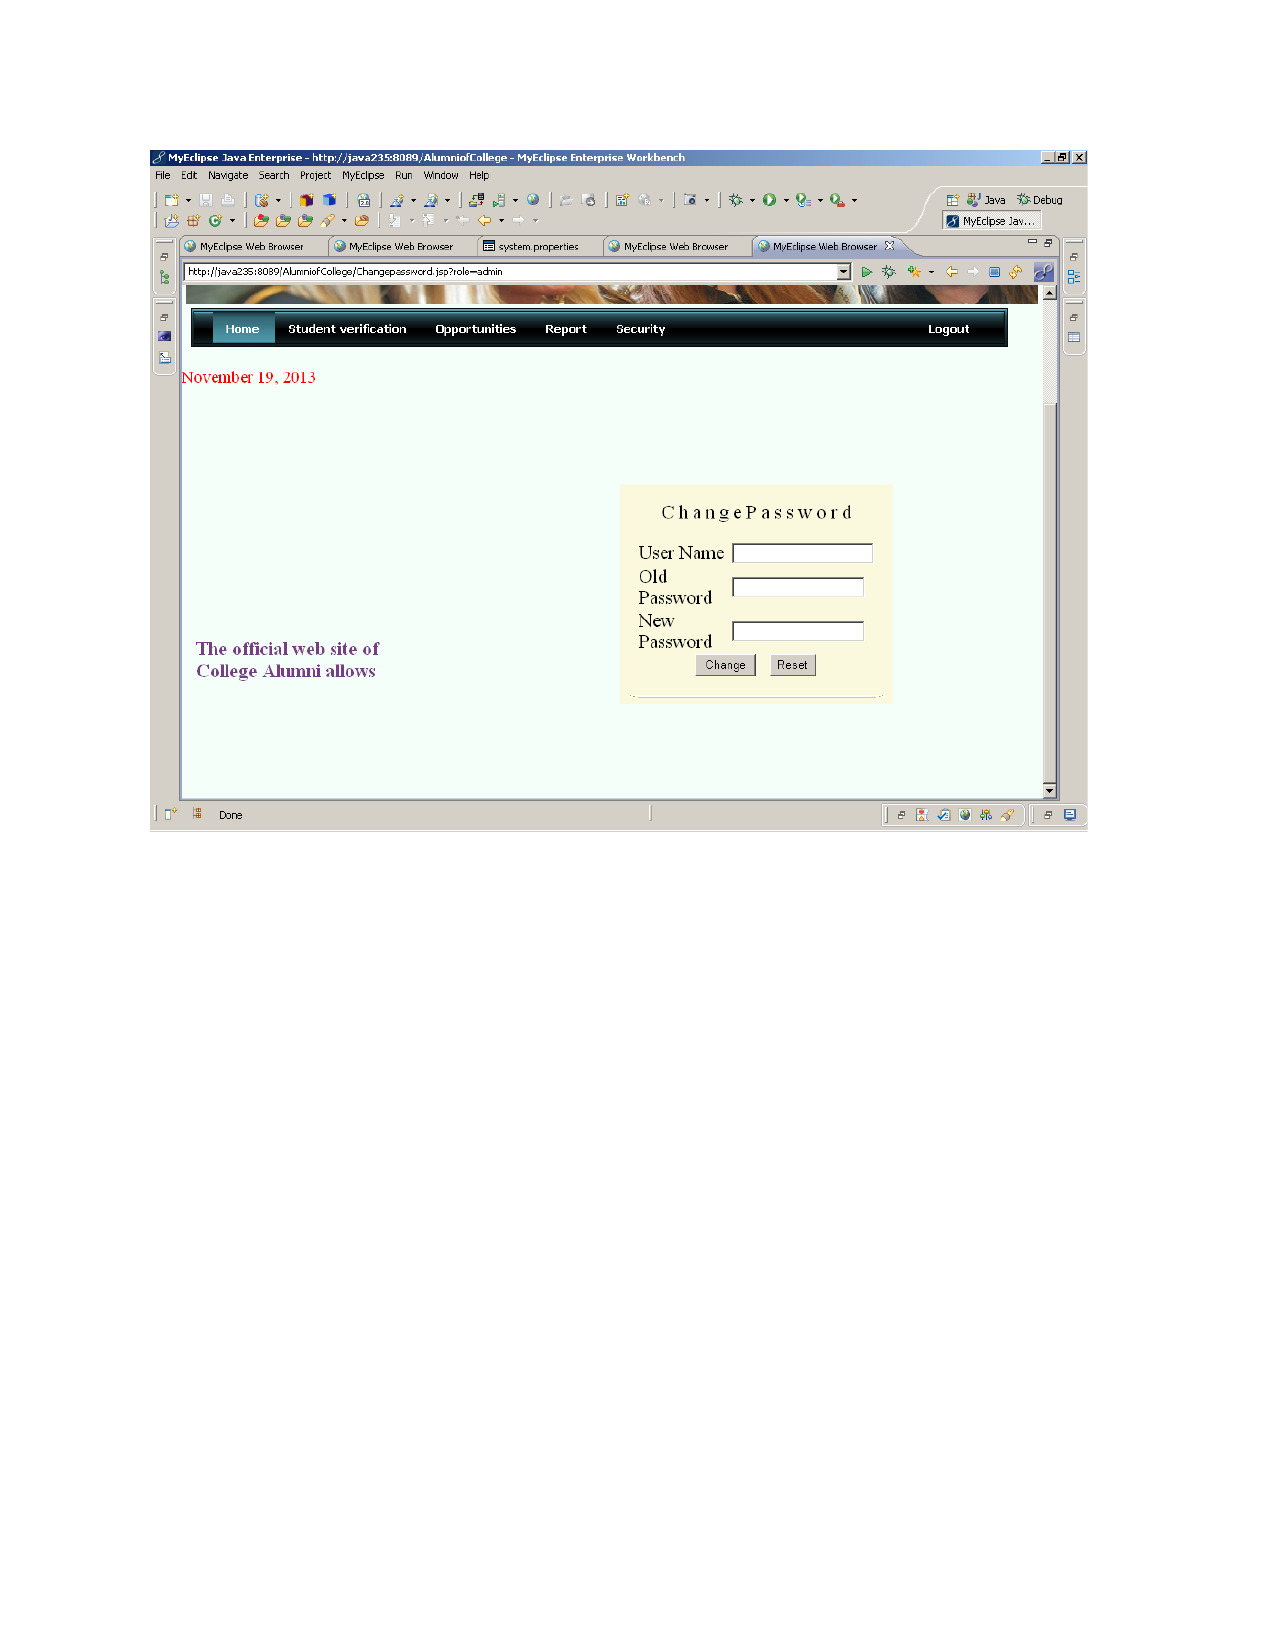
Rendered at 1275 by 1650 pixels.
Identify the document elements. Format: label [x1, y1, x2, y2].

picture [150, 150, 1088, 832]
